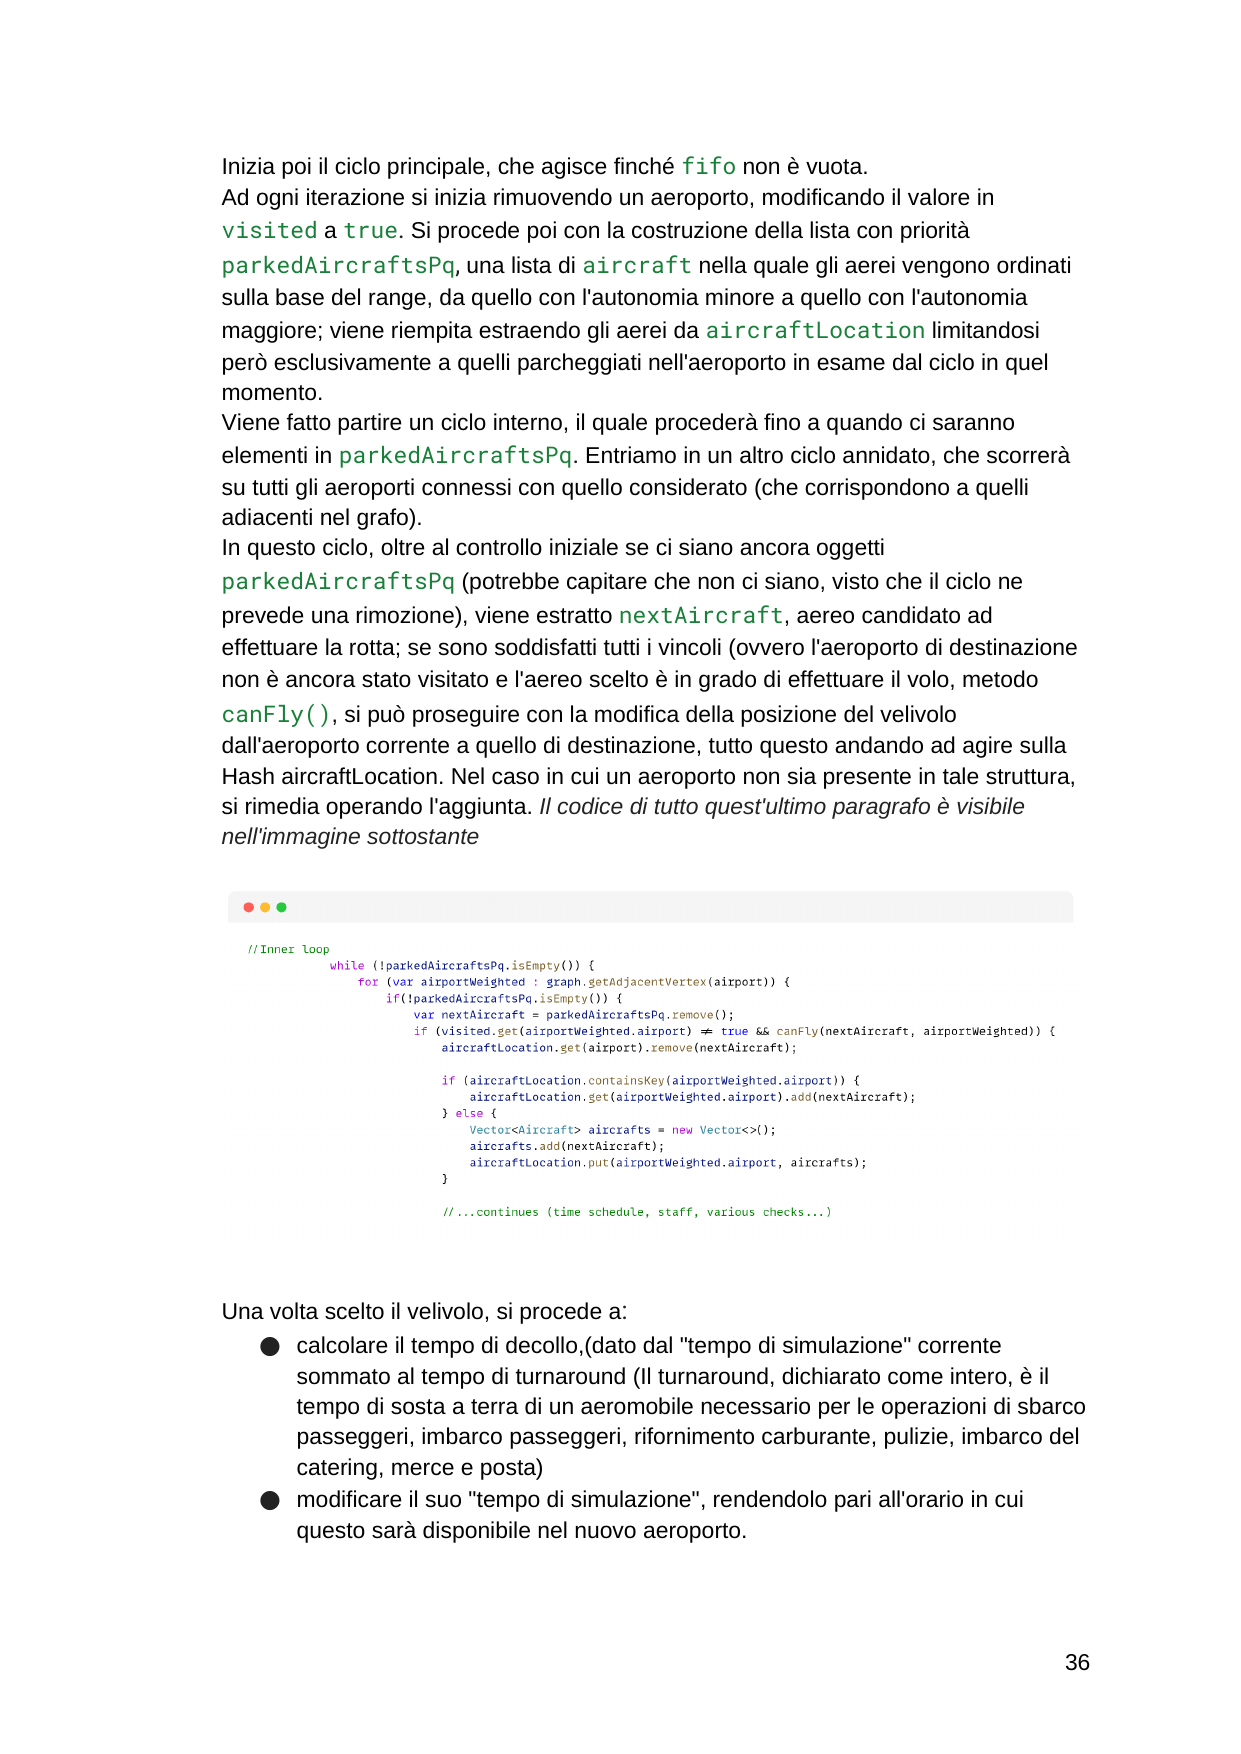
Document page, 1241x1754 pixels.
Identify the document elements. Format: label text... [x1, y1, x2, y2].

list modificare il suo "tempo di simulazione", rendendolo pari all'orario in cui questo sarà disponibile nel nuovo aeroporto. [259, 1484, 1090, 1543]
text Una volta scelto il velivolo, si procede a: [221, 1296, 1090, 1325]
picture [221, 883, 1081, 1263]
text Inizia poi il ciclo principale, che agisce finché fifo non è vuota. Ad ogni iterazione si inizia rimuovendo un aeroporto, modificando il valore in visited a true. Si procede poi con la costruzione della lista con priorità parkedAircraftsPq, una lista di aircraft nella quale gli aerei vengono ordinati sulla base del range, da quello con l'autonomia minore a quello con l'autonomia maggiore; viene riempita estraendo gli aerei da aircraftLocation limitandosi però esclusivamente a quelli parcheggiati nell'aeroporto in esame dal ciclo in quel momento. [221, 150, 1090, 405]
list calcolare il tempo di decollo,(dato dal "tempo di simulazione" corrente sommato al tempo di turnaround (Il turnaround, dichiarato come intero, è il tempo di sosta a terra di un aeromobile necessario per le operazioni di sbarco passeggeri, imbarco passeggeri, rifornimento carburante, pulizie, imbarco del catering, merce e posta) [259, 1330, 1090, 1480]
text Viene fatto partire un ciclo interno, il quale procederà fino a quando ci saranno elementi in parkedAircraftsPq. Entriamo in un altro ciclo annidato, che scorrerà su tutti gli aeroporti connessi con quello considerato (che corrispondono a quelli adiacenti nel grafo). In questo ciclo, oltre al controllo iniziale se ci siano ancora oggetti parkedAircraftsPq (potrebbe capitare che non ci siano, visto che il ciclo ne prevede una rimozione), viene estratto nextAircraft, aereo candidato ad effettuare la rotta; se sono soddisfatti tutti i vincoli (ovvero l'aeroporto di destinazione non è ancora stato visitato e l'aereo scelto è in grado di effettuare il volo, metodo canFly(), si può proseguire con la modifica della posizione del velivolo dall'aeroporto corrente a quello di destinazione, tutto questo andando ad agire sulla Hash aircraftLocation. Nel caso in cui un aeroporto non sia presente in tale struttura, si rimedia operando l'aggiunta. Il codice di tutto quest'ultimo paragrafo è visibile nell'immagine sottostante [221, 409, 1090, 849]
